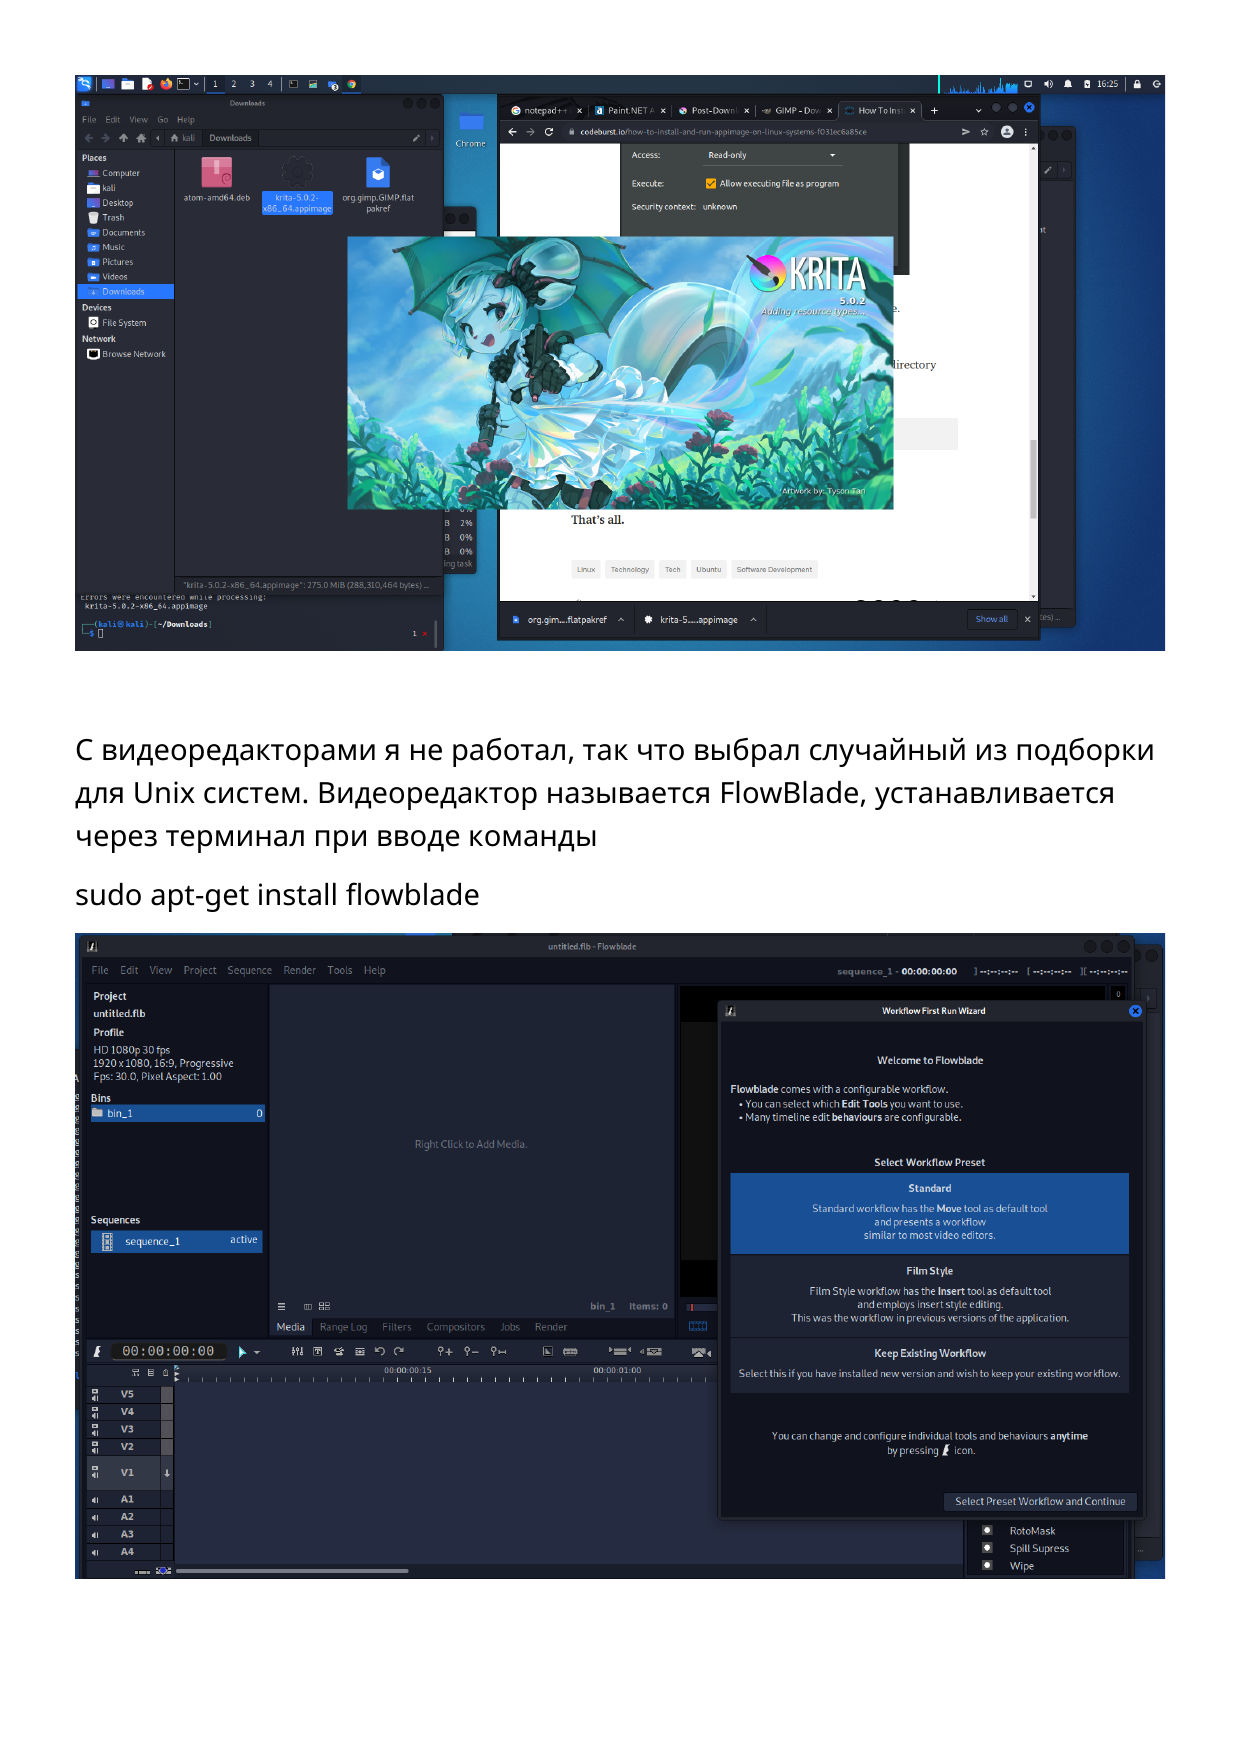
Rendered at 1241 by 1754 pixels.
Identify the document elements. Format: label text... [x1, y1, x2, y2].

picture [75, 75, 1166, 651]
text С видеоредакторами я не работал, так что выбрал случайный из подборки для Unix систем. Видеоредактор называется FlowBlade, устанавливается через терминал при вводе команды [75, 729, 1165, 855]
text sudo apt-get install flowblade [75, 874, 1165, 914]
picture [75, 933, 1166, 1579]
